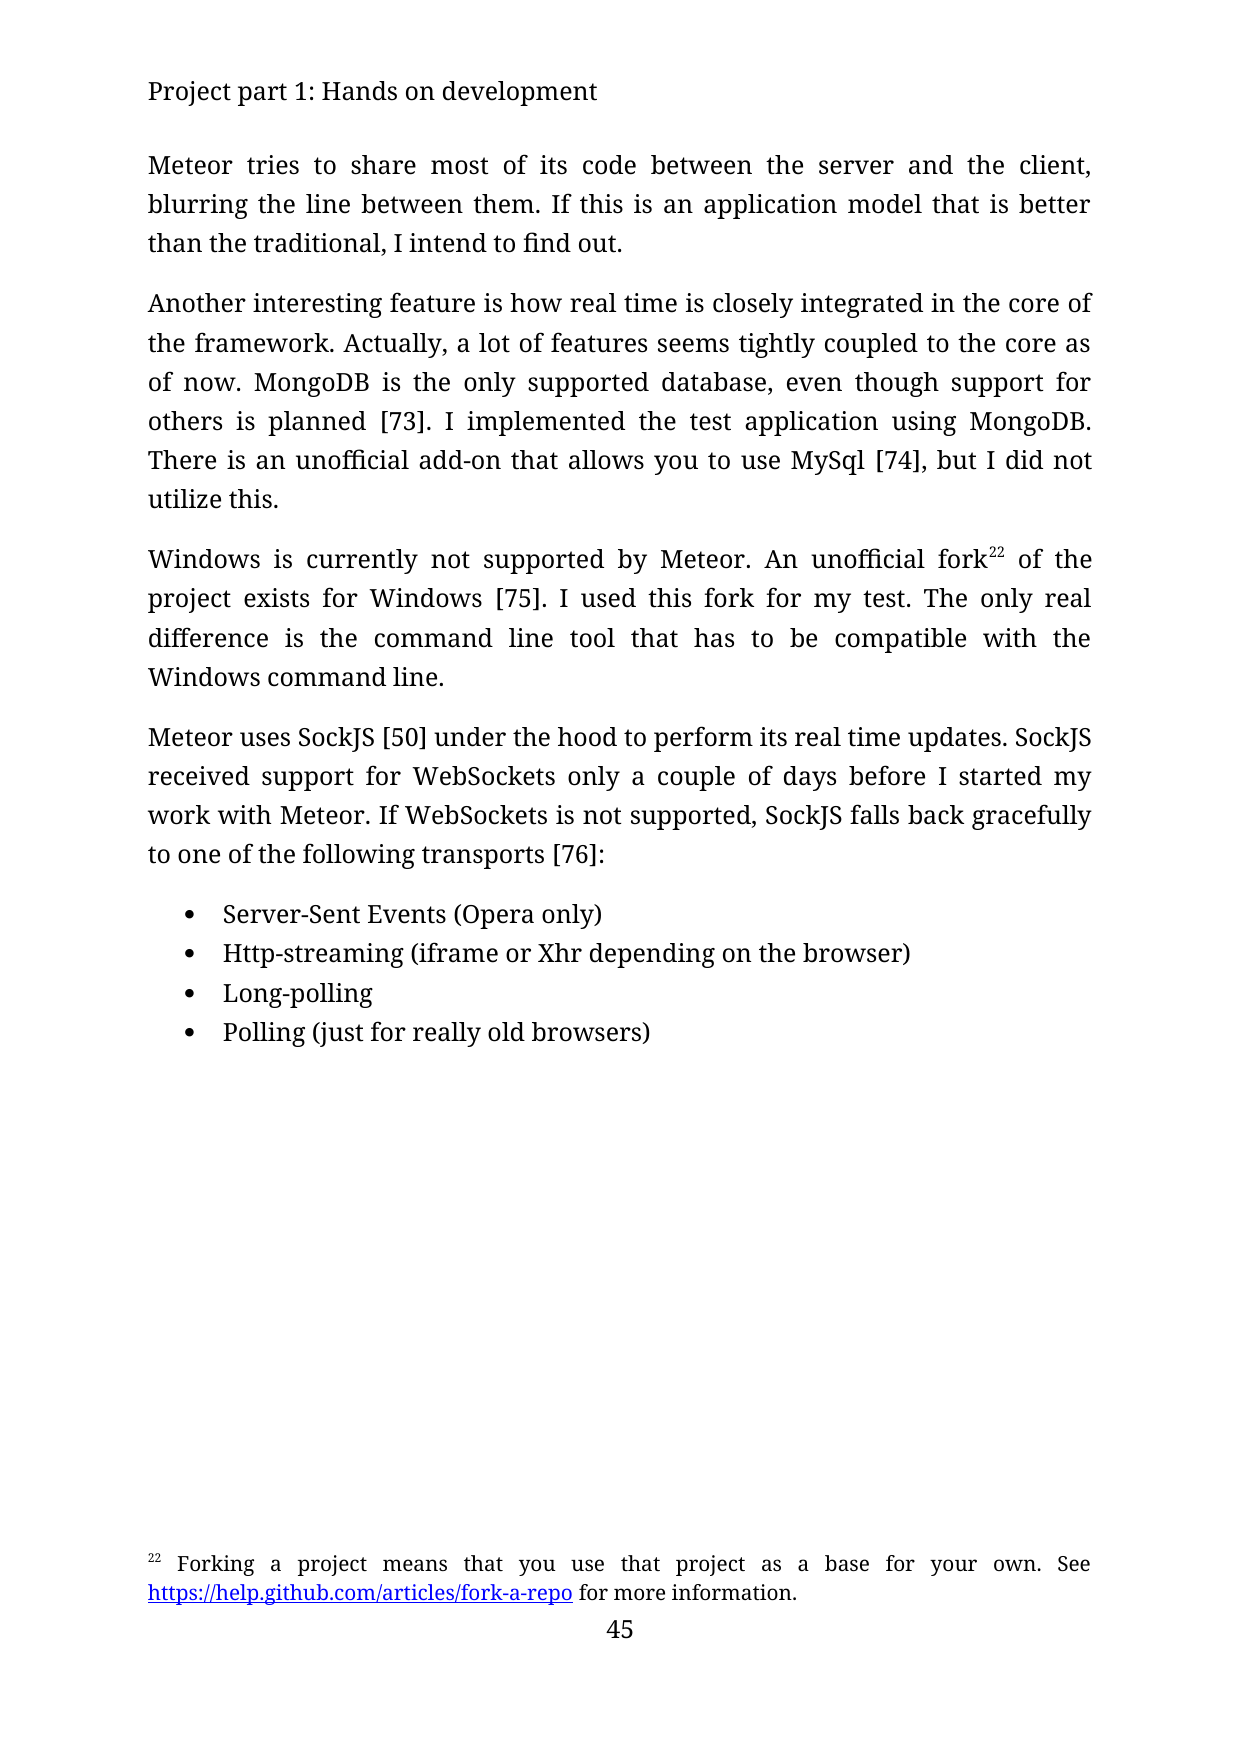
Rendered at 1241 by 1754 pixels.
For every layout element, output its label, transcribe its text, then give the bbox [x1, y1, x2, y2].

text Windows is currently not supported by Meteor. An unofficial fork of the project exists for Windows [75]. I used this fork for my test. The only real difference is the command line tool that has to be compatible with the Windows command line. [148, 542, 1092, 693]
list Long-polling [185, 975, 1092, 1009]
text Another interesting feature is how real time is closely integrated in the core of the framework. Actually, a lot of features seems tightly coupled to the core as of now. MongoDB is the only supported database, even though support for others is planned [73]. I implemented the test application using MongoDB. There is an unofficial add-on that allows you to use MySql [74], but I did not utilize this. [148, 286, 1092, 516]
text Meteor tries to share most of its code between the server and the client, blurring the line between them. If this is an application model that is better than the traditional, I intend to find out. [148, 148, 1092, 260]
text Meteor uses SockJS [50] under the hood to perform its real time updates. SockJS received support for WebSockets only a couple of days before I started my work with Meteor. If WebSockets is not supported, SockJS falls back gracefully to one of the following transports [76]: [148, 719, 1092, 871]
list Http-streaming (iframe or Xhr depending on the browser) [185, 936, 1092, 970]
list Polling (just for really old browsers) [185, 1014, 1092, 1048]
list Server-Sent Events (Opera only) [185, 897, 1092, 931]
